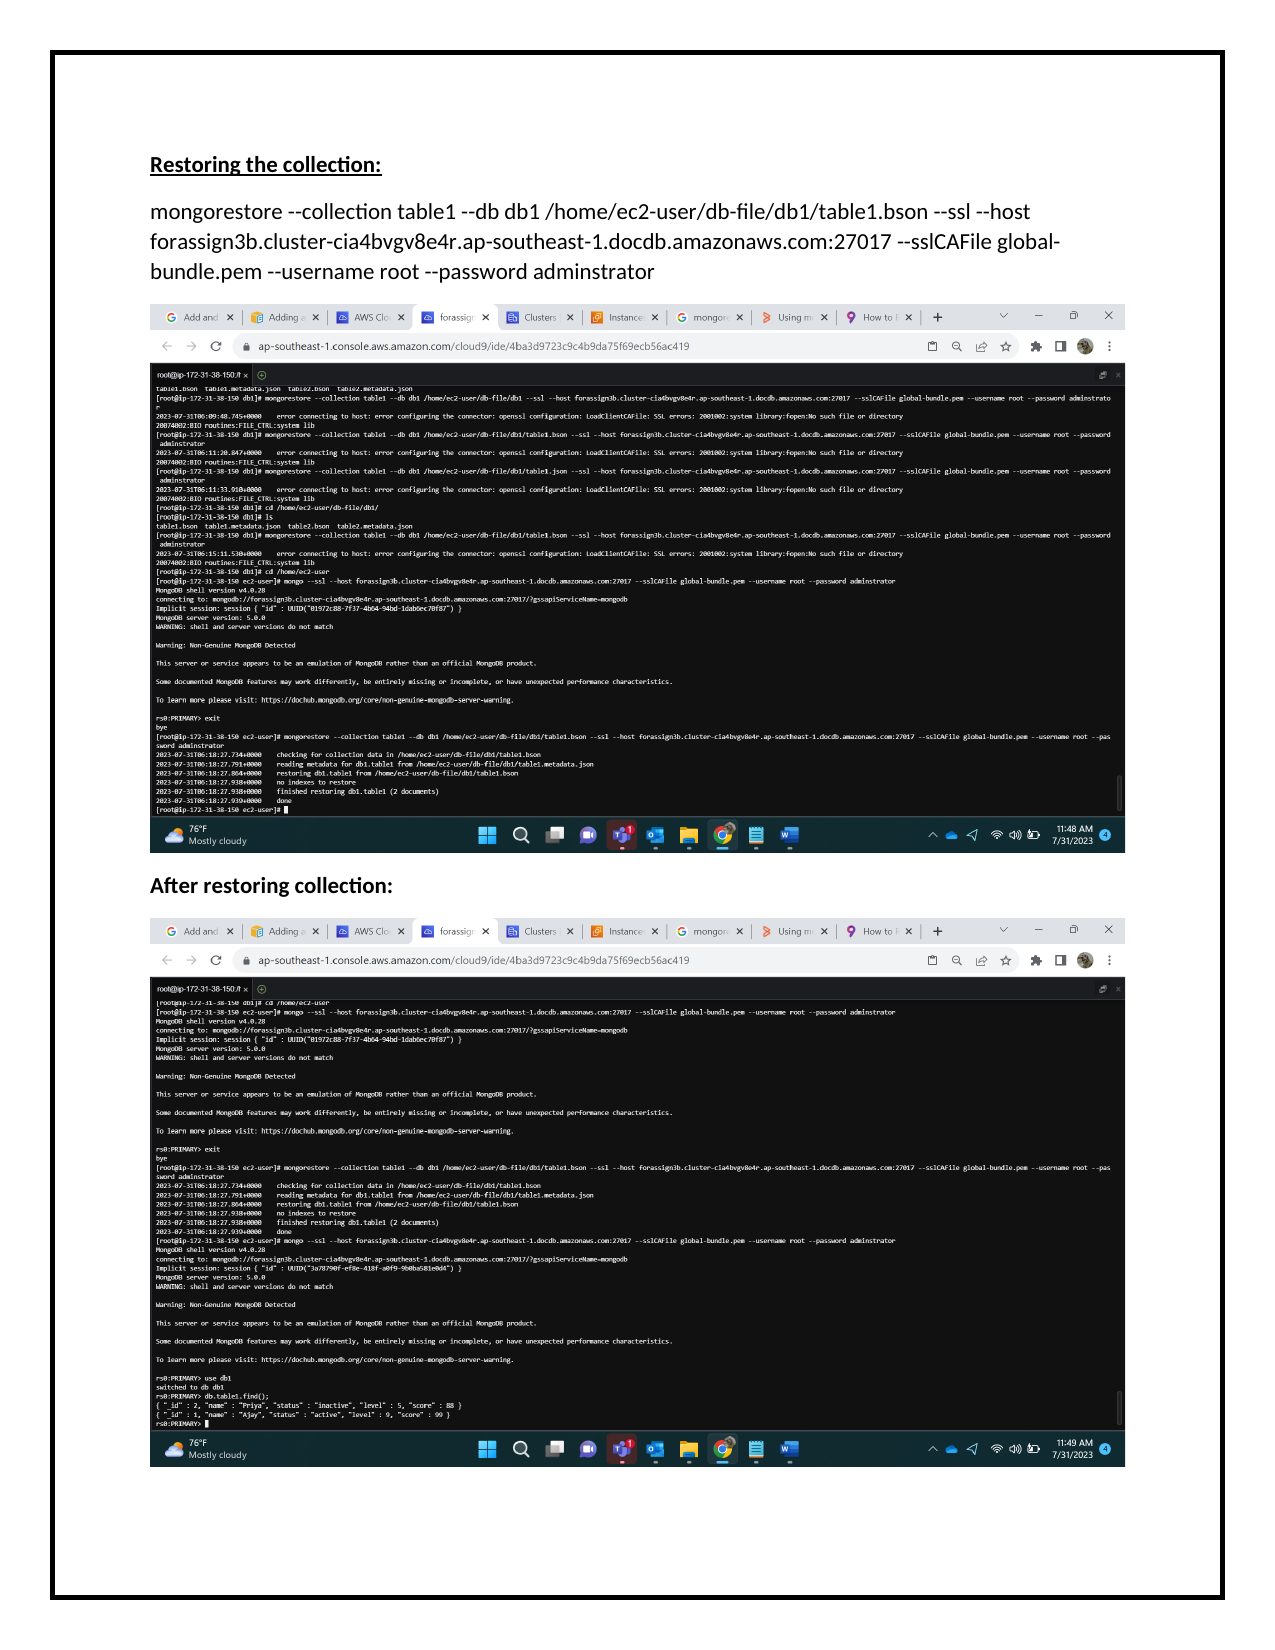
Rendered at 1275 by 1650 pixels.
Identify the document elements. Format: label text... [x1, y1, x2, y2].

text mongorestore --collection table1 --db db1 /home/ec2-user/db-file/db1/table1.bson --ssl --host forassign3b.cluster-cia4bvgv8e4r.ap-southeast-1.docdb.amazonaws.com:27017 --sslCAFile global-bundle.pem --username root --password adminstrator [150, 197, 1125, 285]
text After restoring collection: [150, 871, 1125, 899]
picture [150, 304, 1125, 853]
picture [150, 918, 1125, 1467]
text Restoring the collection: [150, 150, 1125, 178]
